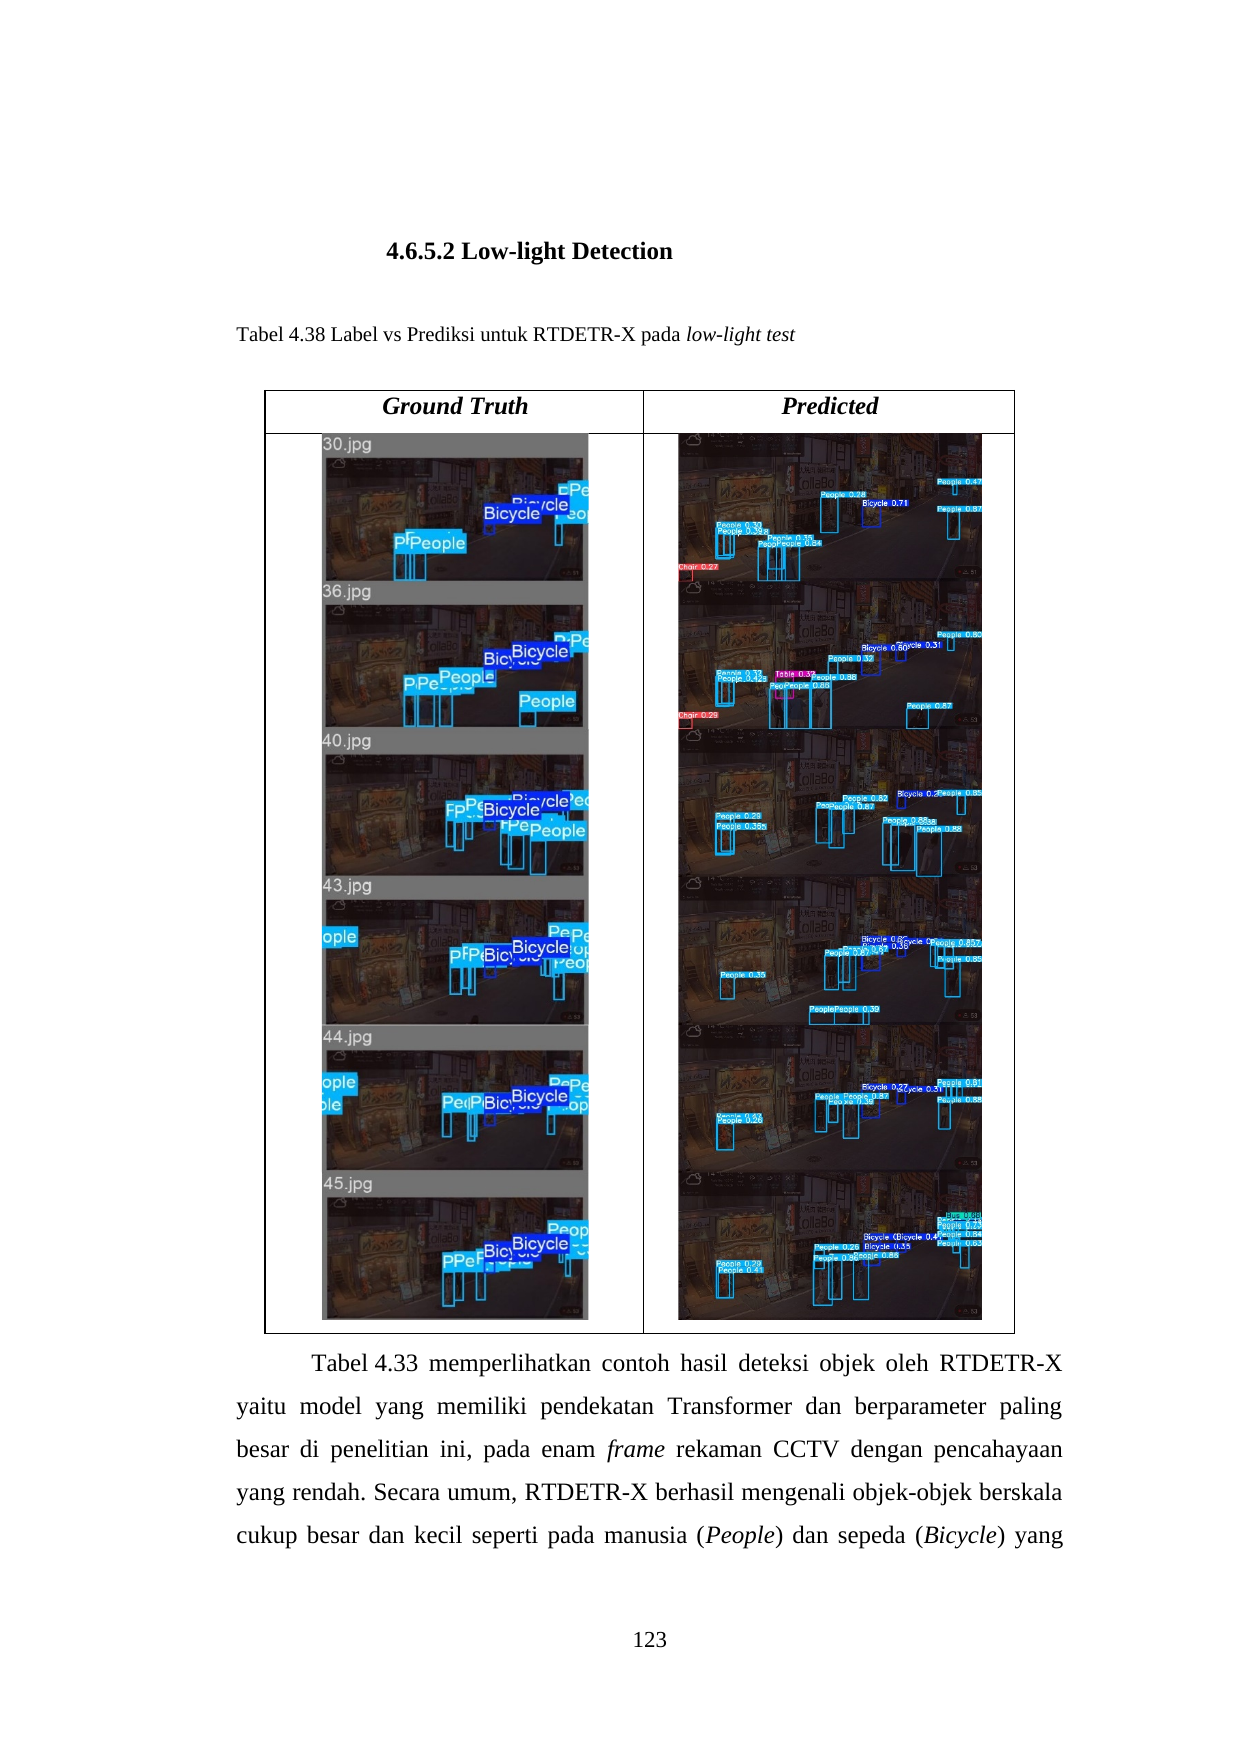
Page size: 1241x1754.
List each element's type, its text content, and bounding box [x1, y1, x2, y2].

picture [678, 433, 982, 1320]
table_header Ground Truth [266, 391, 643, 433]
picture [321, 433, 589, 1320]
picture [578, 1251, 589, 1255]
table_cell [266, 434, 643, 1333]
subtitle 4.6.5.2 Low-light Detection [386, 236, 1063, 265]
table_cell [644, 434, 1014, 1333]
table_header Predicted [644, 391, 1014, 433]
